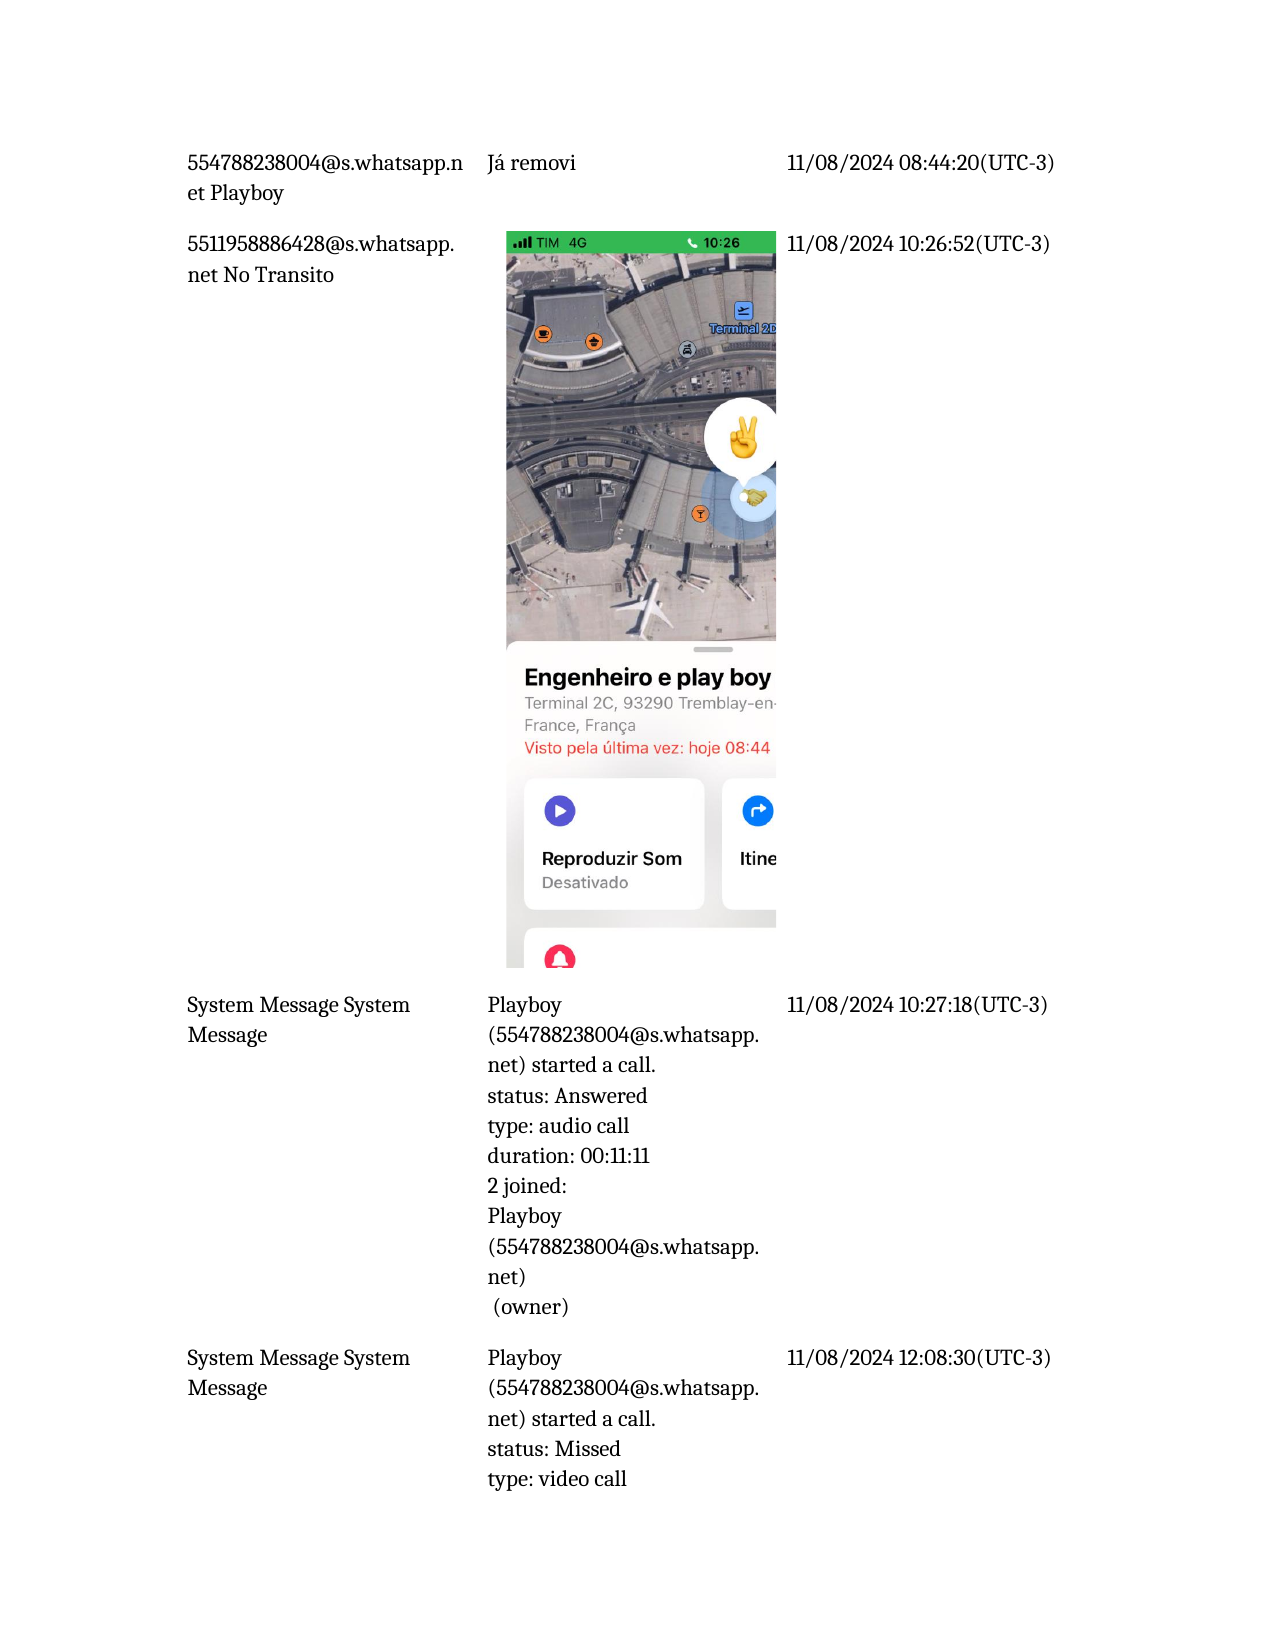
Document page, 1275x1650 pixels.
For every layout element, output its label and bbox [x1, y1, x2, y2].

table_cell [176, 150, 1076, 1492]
picture [506, 231, 777, 968]
